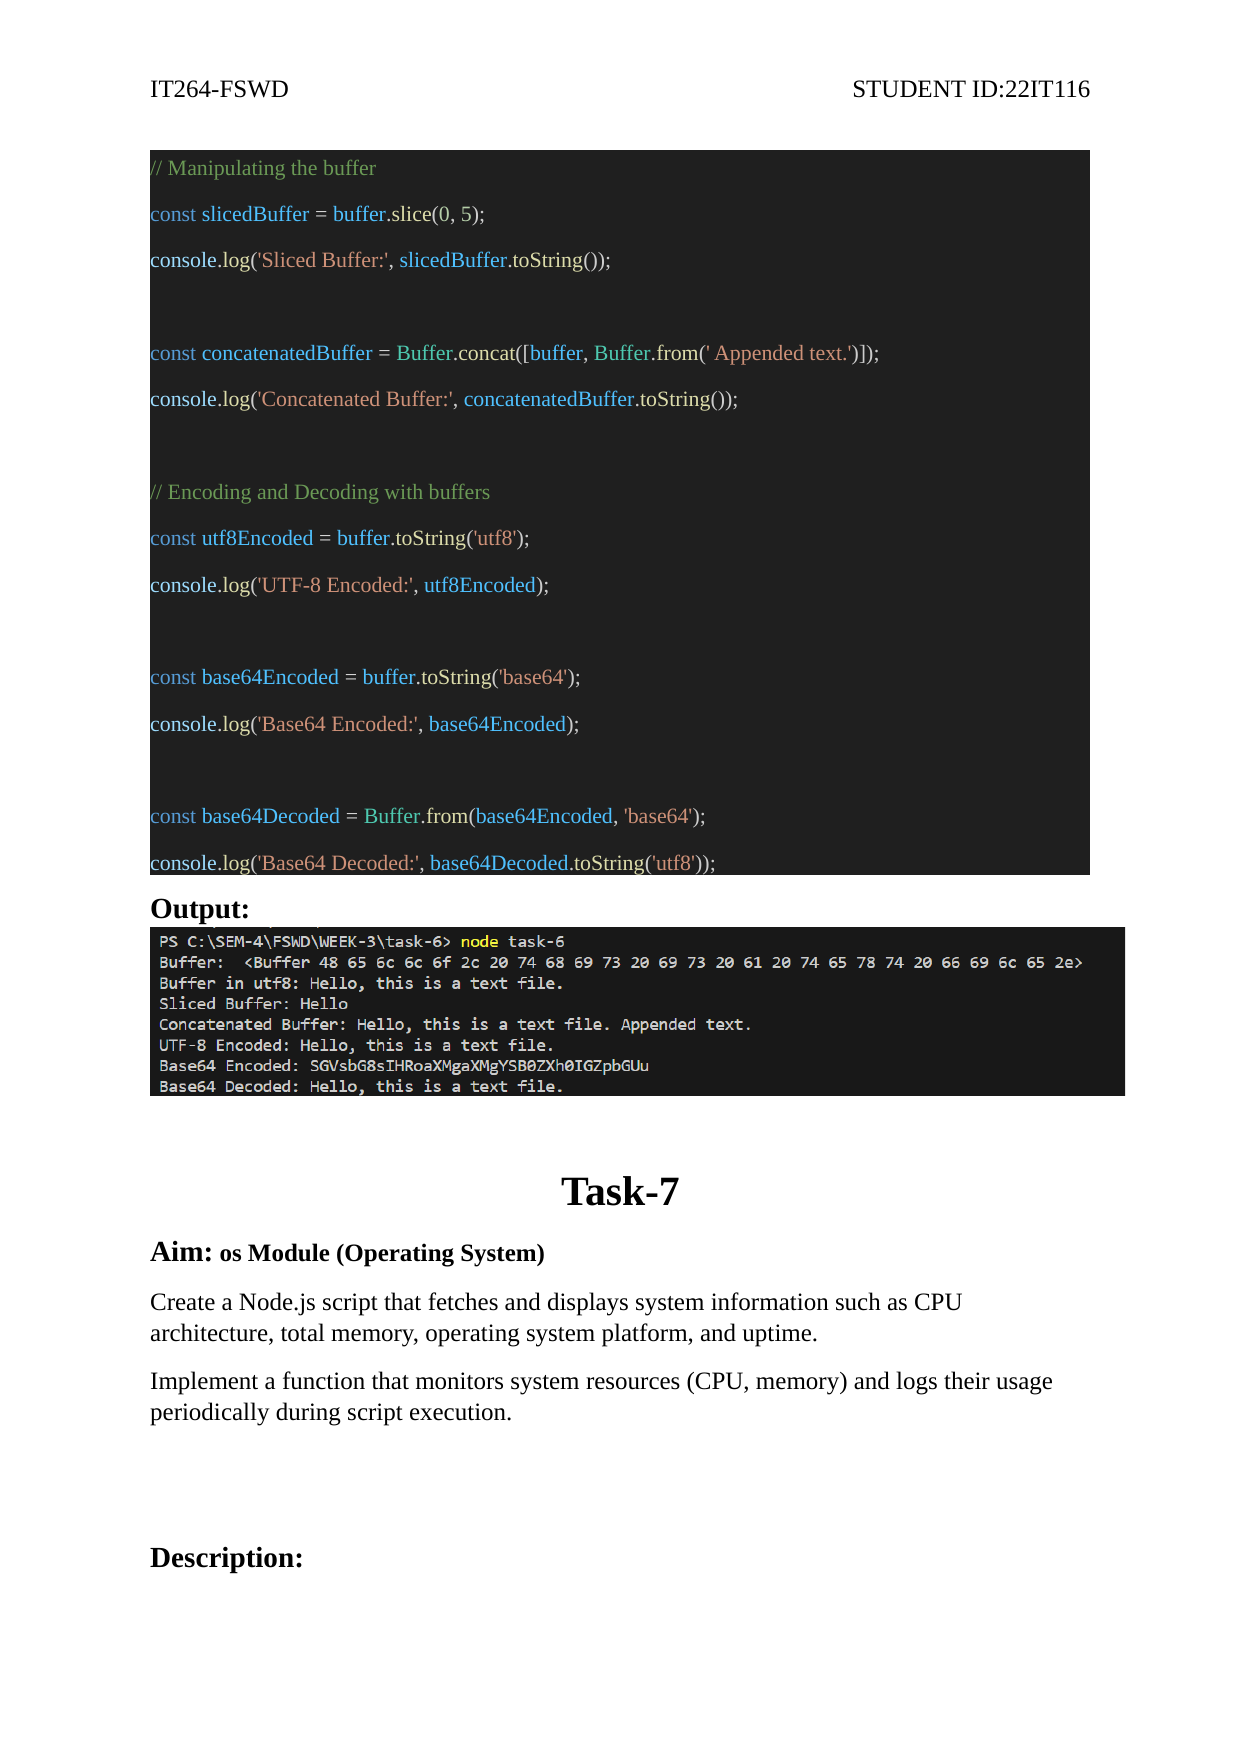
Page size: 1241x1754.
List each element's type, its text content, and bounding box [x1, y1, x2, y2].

text Output: [150, 892, 1090, 927]
text const concatenatedBuffer = Buffer.concat([buffer, Buffer.from(' Appended text.')]); [150, 335, 1090, 365]
text console.log('Base64 Decoded:', base64Decoded.toString('utf8')); [150, 845, 1090, 875]
text console.log('Base64 Encoded:', base64Encoded); [150, 706, 1090, 736]
picture [150, 927, 1125, 1096]
text const base64Decoded = Buffer.from(base64Encoded, 'base64'); [150, 799, 1090, 829]
text Task-7 [150, 1166, 1090, 1214]
text Implement a function that monitors system resources (CPU, memory) and logs their usage periodically during script execution. [150, 1366, 1090, 1426]
text // Encoding and Decoding with buffers [150, 474, 1090, 504]
text Description: [150, 1540, 1090, 1574]
text // Manipulating the buffer [150, 150, 1090, 180]
text const base64Encoded = buffer.toString('base64'); [150, 660, 1090, 689]
text const utf8Encoded = buffer.toString('utf8'); [150, 521, 1090, 551]
text Create a Node.js script that fetches and displays system information such as CPU architecture, total memory, operating system platform, and uptime. [150, 1287, 1090, 1347]
text console.log('UTF-8 Encoded:', utf8Encoded); [150, 567, 1090, 597]
text Aim: os Module (Operating System) [150, 1234, 1090, 1268]
text const slicedBuffer = buffer.slice(0, 5); [150, 196, 1090, 226]
text console.log('Concatenated Buffer:', concatenatedBuffer.toString()); [150, 382, 1090, 411]
text console.log('Sliced Buffer:', slicedBuffer.toString()); [150, 243, 1090, 272]
